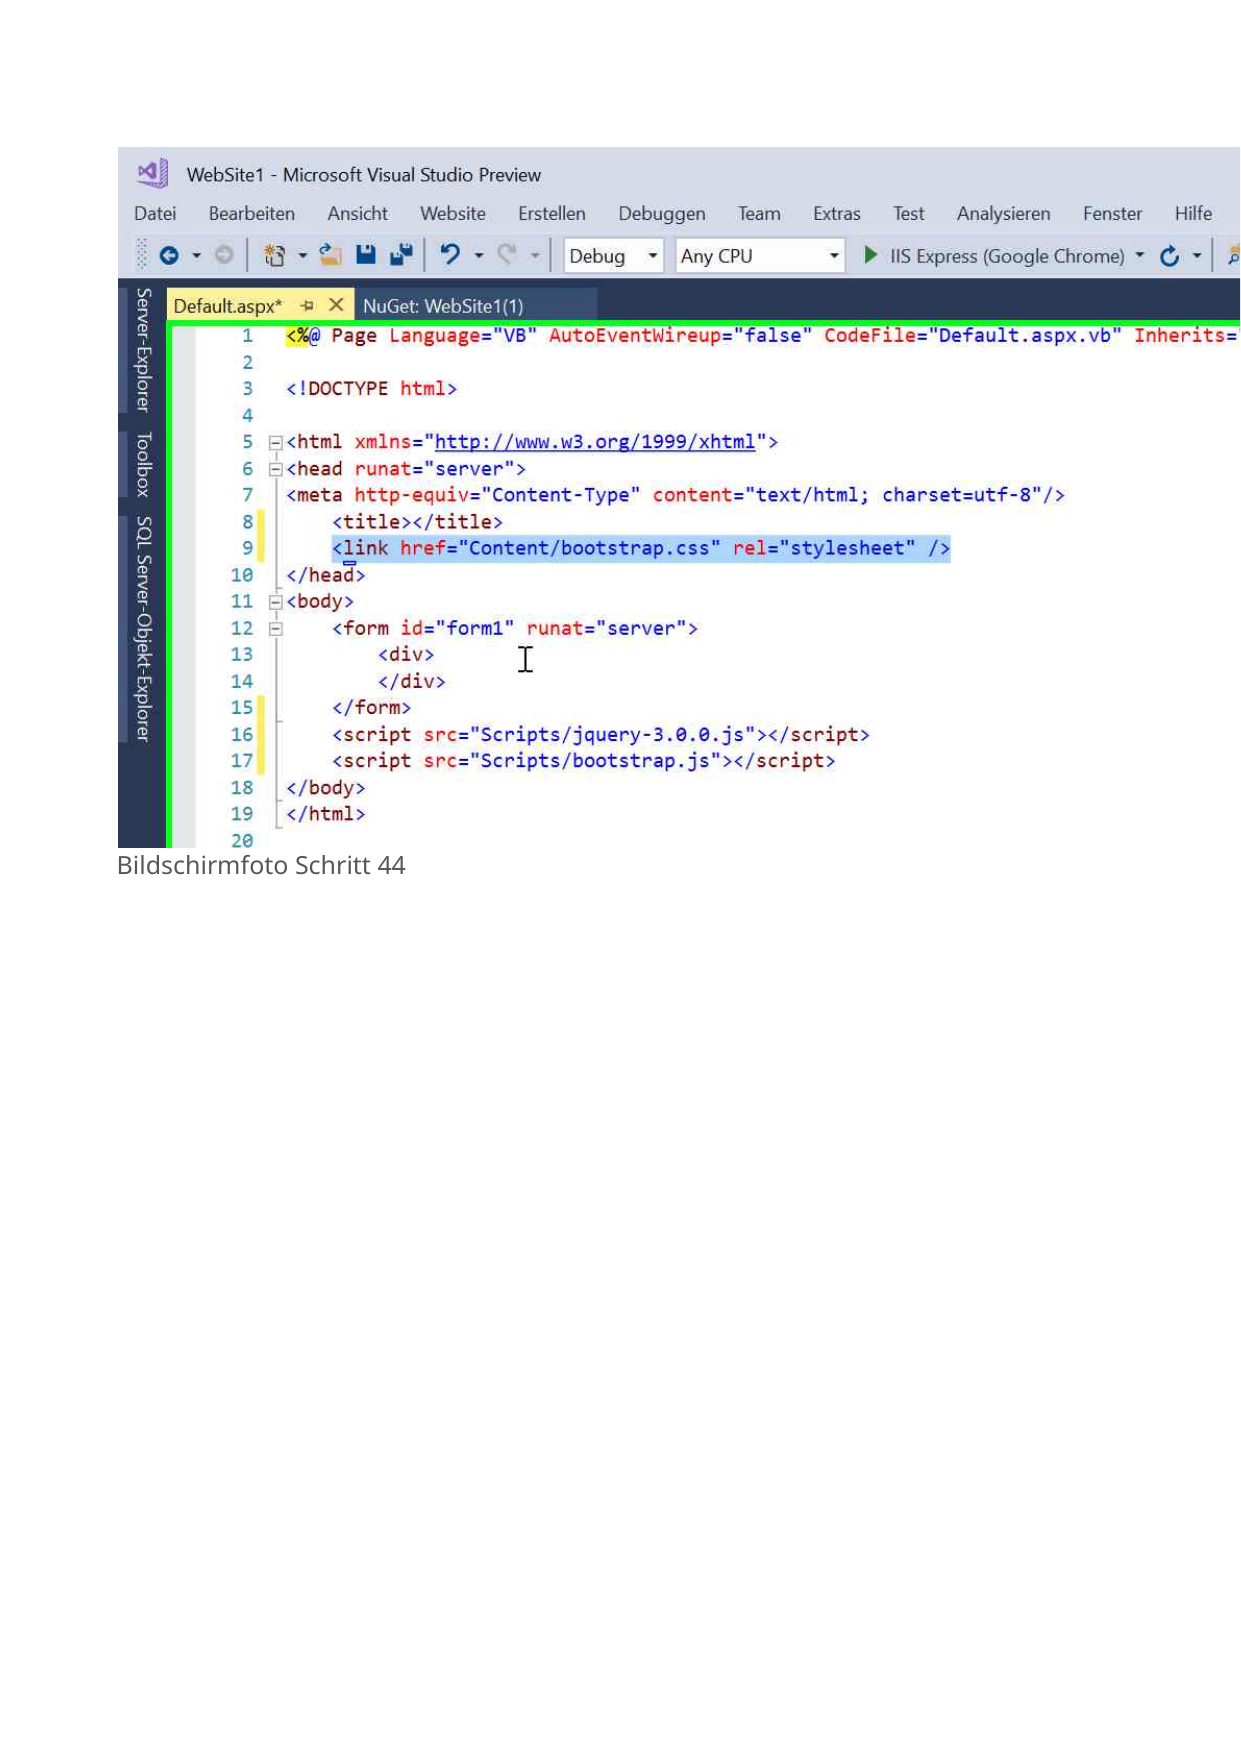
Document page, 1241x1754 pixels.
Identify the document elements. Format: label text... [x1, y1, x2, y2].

picture [118, 147, 1241, 848]
